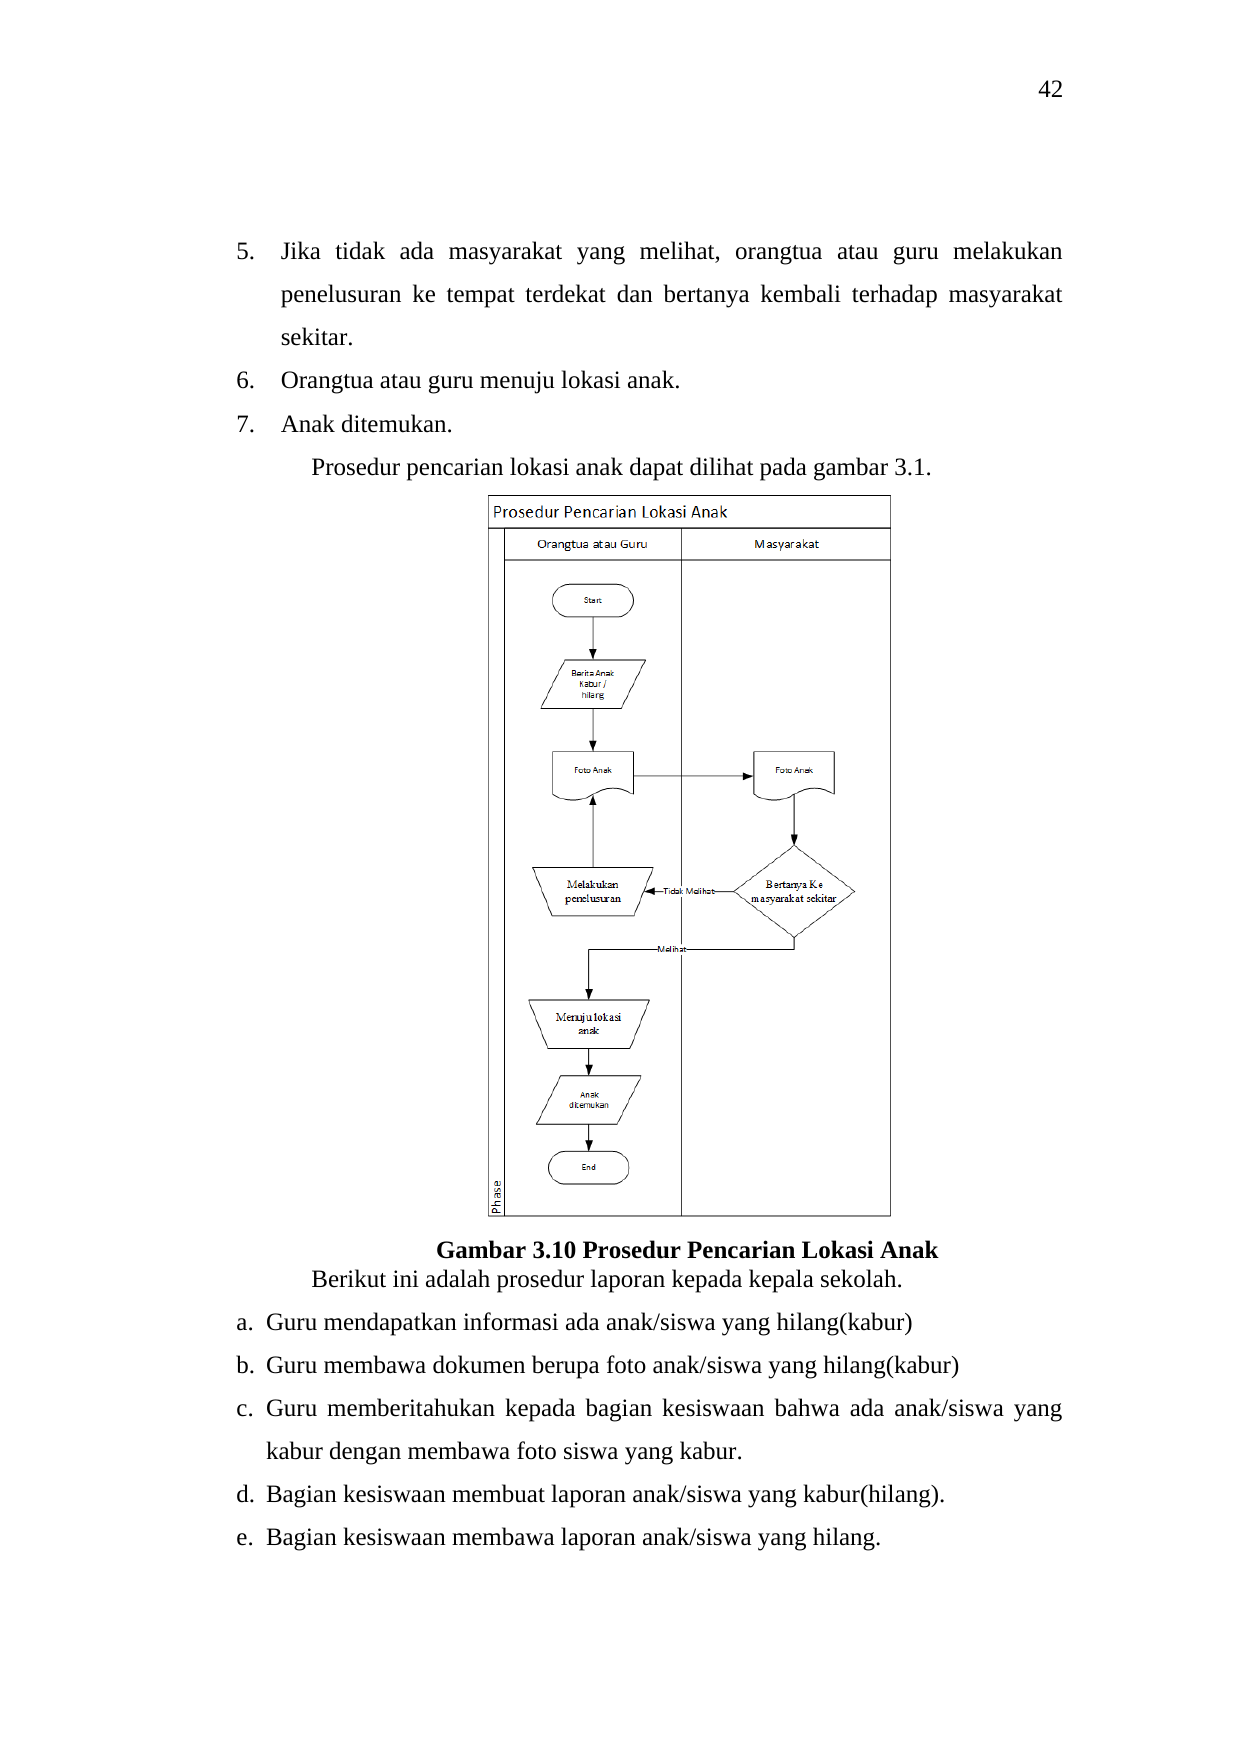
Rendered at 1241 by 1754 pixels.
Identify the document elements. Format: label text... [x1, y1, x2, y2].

list Anak ditemukan. [236, 409, 1063, 437]
list Bagian kesiswaan membawa laporan anak/siswa yang hilang. [236, 1522, 1063, 1551]
list Guru membawa dokumen berupa foto anak/siswa yang hilang(kabur) [236, 1350, 1063, 1379]
list Guru memberitahukan kepada bagian kesiswaan bahwa ada anak/siswa yang kabur dengan membawa foto siswa yang kabur. [236, 1393, 1063, 1465]
list Bagian kesiswaan membuat laporan anak/siswa yang kabur(hilang). [236, 1479, 1063, 1508]
list Orangtua atau guru menuju lokasi anak. [236, 366, 1063, 394]
list Guru mendapatkan informasi ada anak/siswa yang hilang(kabur) [236, 1307, 1063, 1336]
text Prosedur pencarian lokasi anak dapat dilihat pada gambar 3.1. [236, 452, 1063, 481]
picture [483, 495, 891, 1221]
list Jika tidak ada masyarakat yang melihat, orangtua atau guru melakukan penelusuran ke tempat terdekat dan bertanya kembali terhadap masyarakat sekitar. [236, 236, 1063, 351]
text Berikut ini adalah prosedur laporan kepada kepala sekolah. [236, 1264, 1063, 1292]
